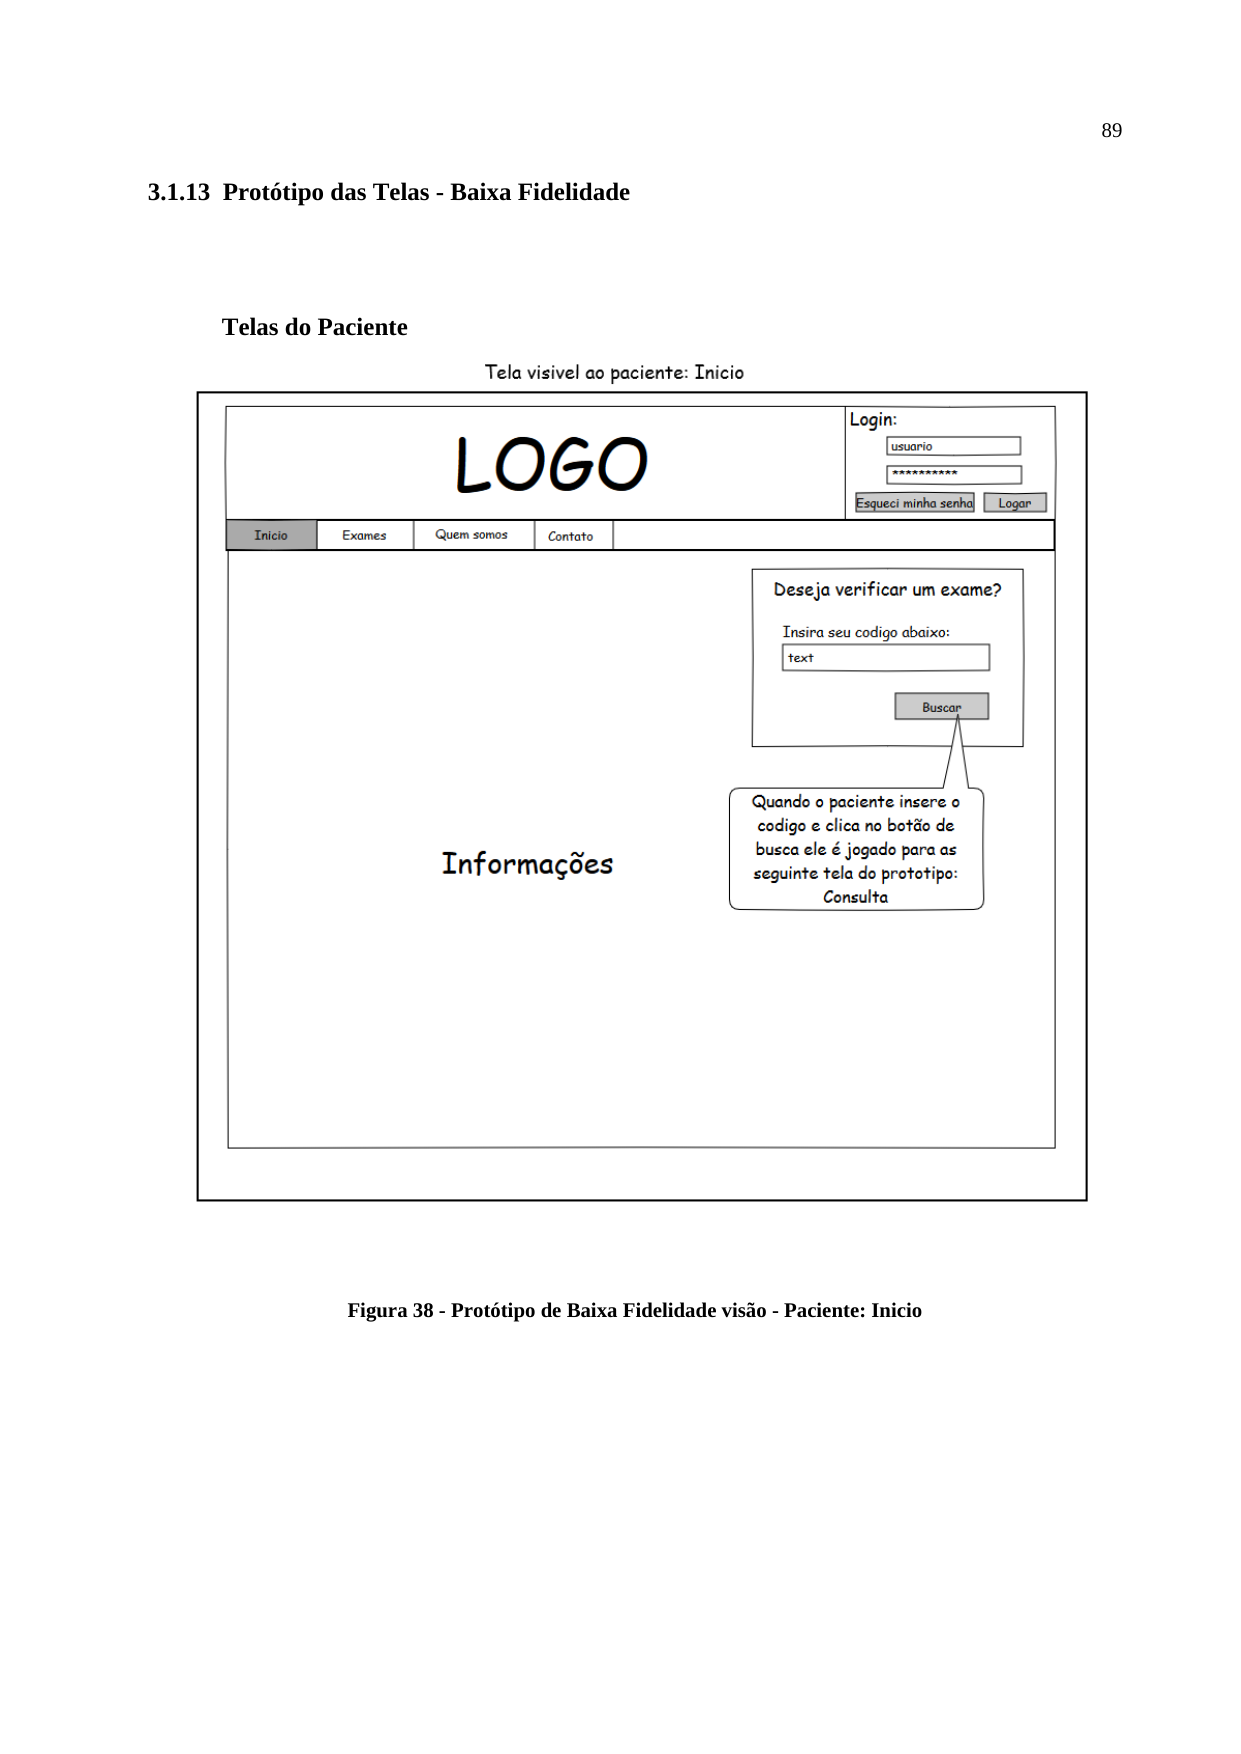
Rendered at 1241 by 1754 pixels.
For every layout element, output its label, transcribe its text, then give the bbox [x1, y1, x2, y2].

picture [147, 354, 1128, 1271]
subtitle Protótipo das Telas - Baixa Fidelidade [148, 177, 1122, 206]
text Telas do Paciente [222, 312, 1122, 340]
